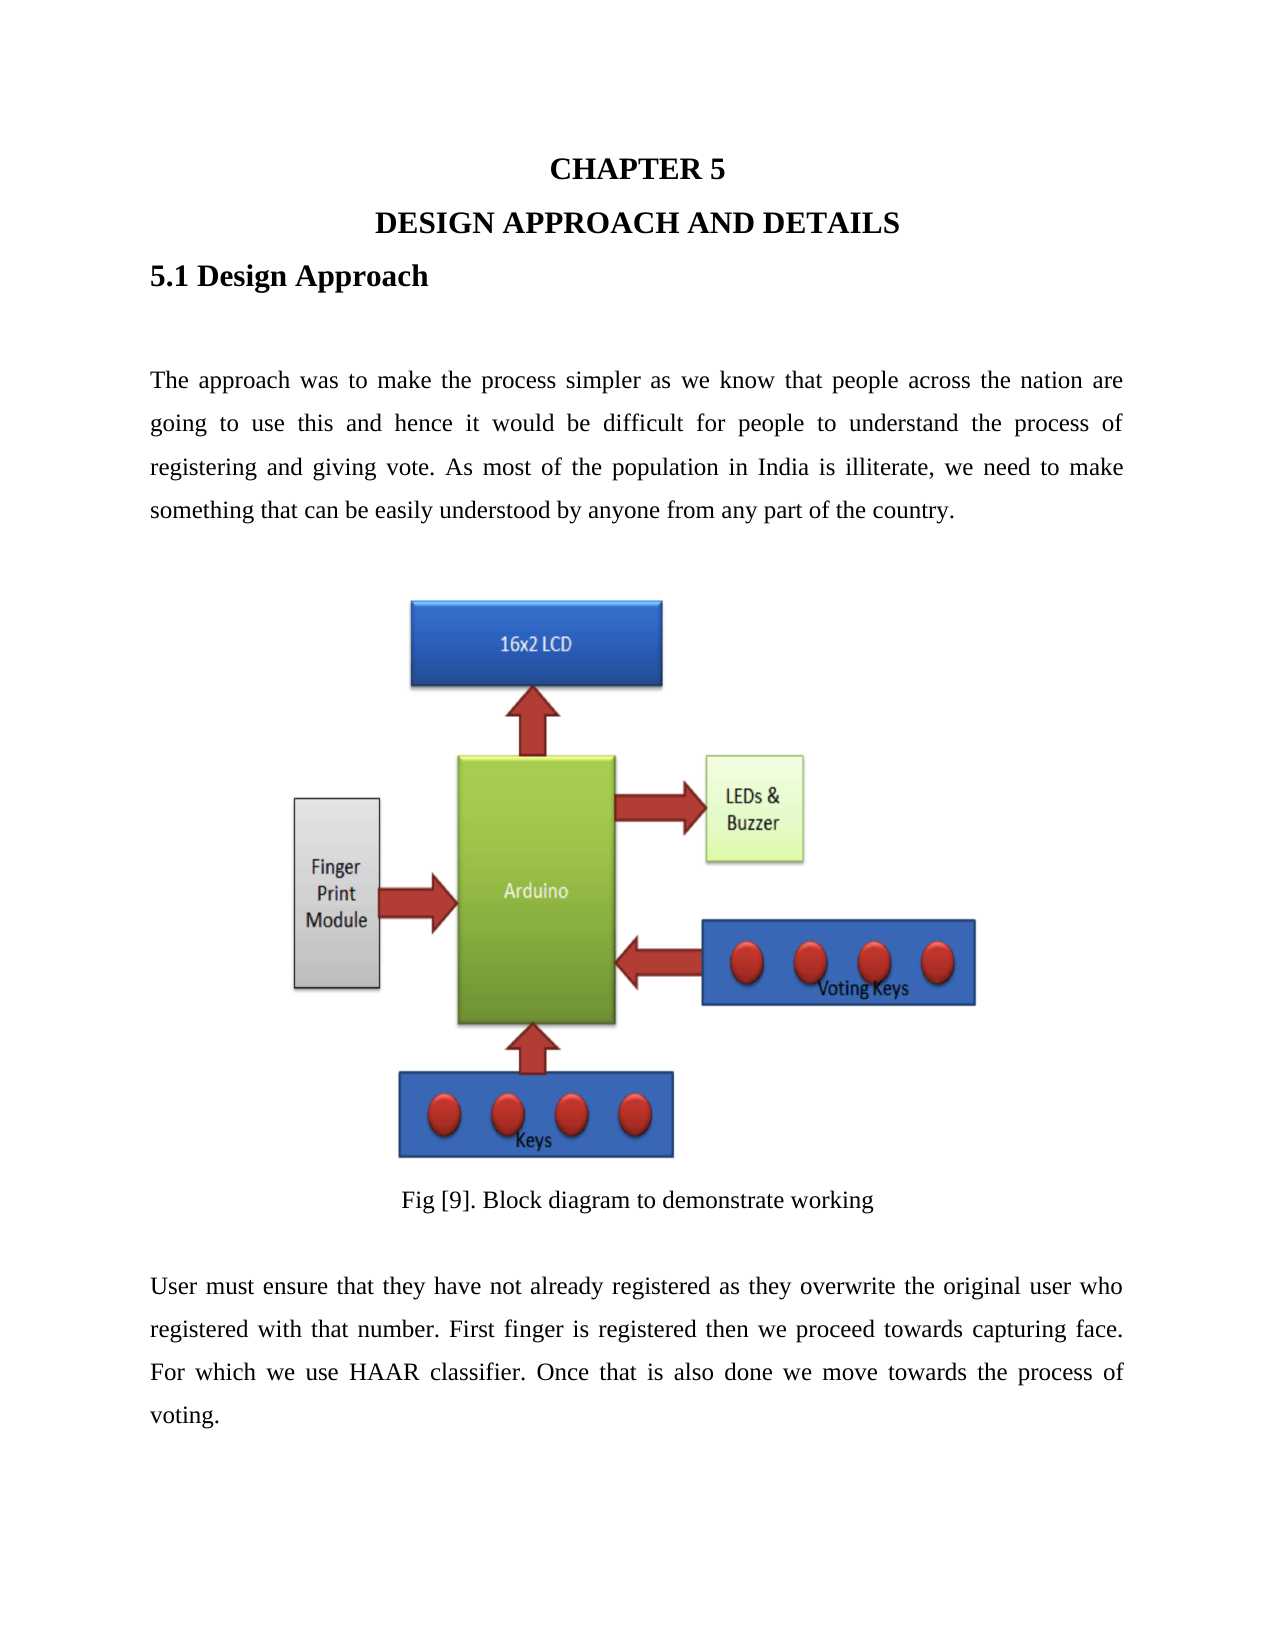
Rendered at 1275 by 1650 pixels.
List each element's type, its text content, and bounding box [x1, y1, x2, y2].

picture [265, 581, 1010, 1171]
text User must ensure that they have not already registered as they overwrite the original user who registered with that number. First finger is registered then we proceed towards capturing face. For which we use HAAR classifier. Once that is also done we move towards the process of voting. [150, 1271, 1125, 1429]
text The approach was to make the process simpler as we know that people across the nation are going to use this and hence it would be difficult for people to understand the process of registering and giving vote. As most of the population in India is illiterate, we need to make something that can be easily understood by anyone from any part of the country. [150, 365, 1125, 523]
text 5.1 Design Approach [150, 258, 1125, 294]
text Fig [9]. Block diagram to demonstrate working [150, 1185, 1125, 1213]
text CHAPTER 5 [150, 150, 1125, 186]
text DESIGN APPROACH AND DETAILS [150, 204, 1125, 240]
